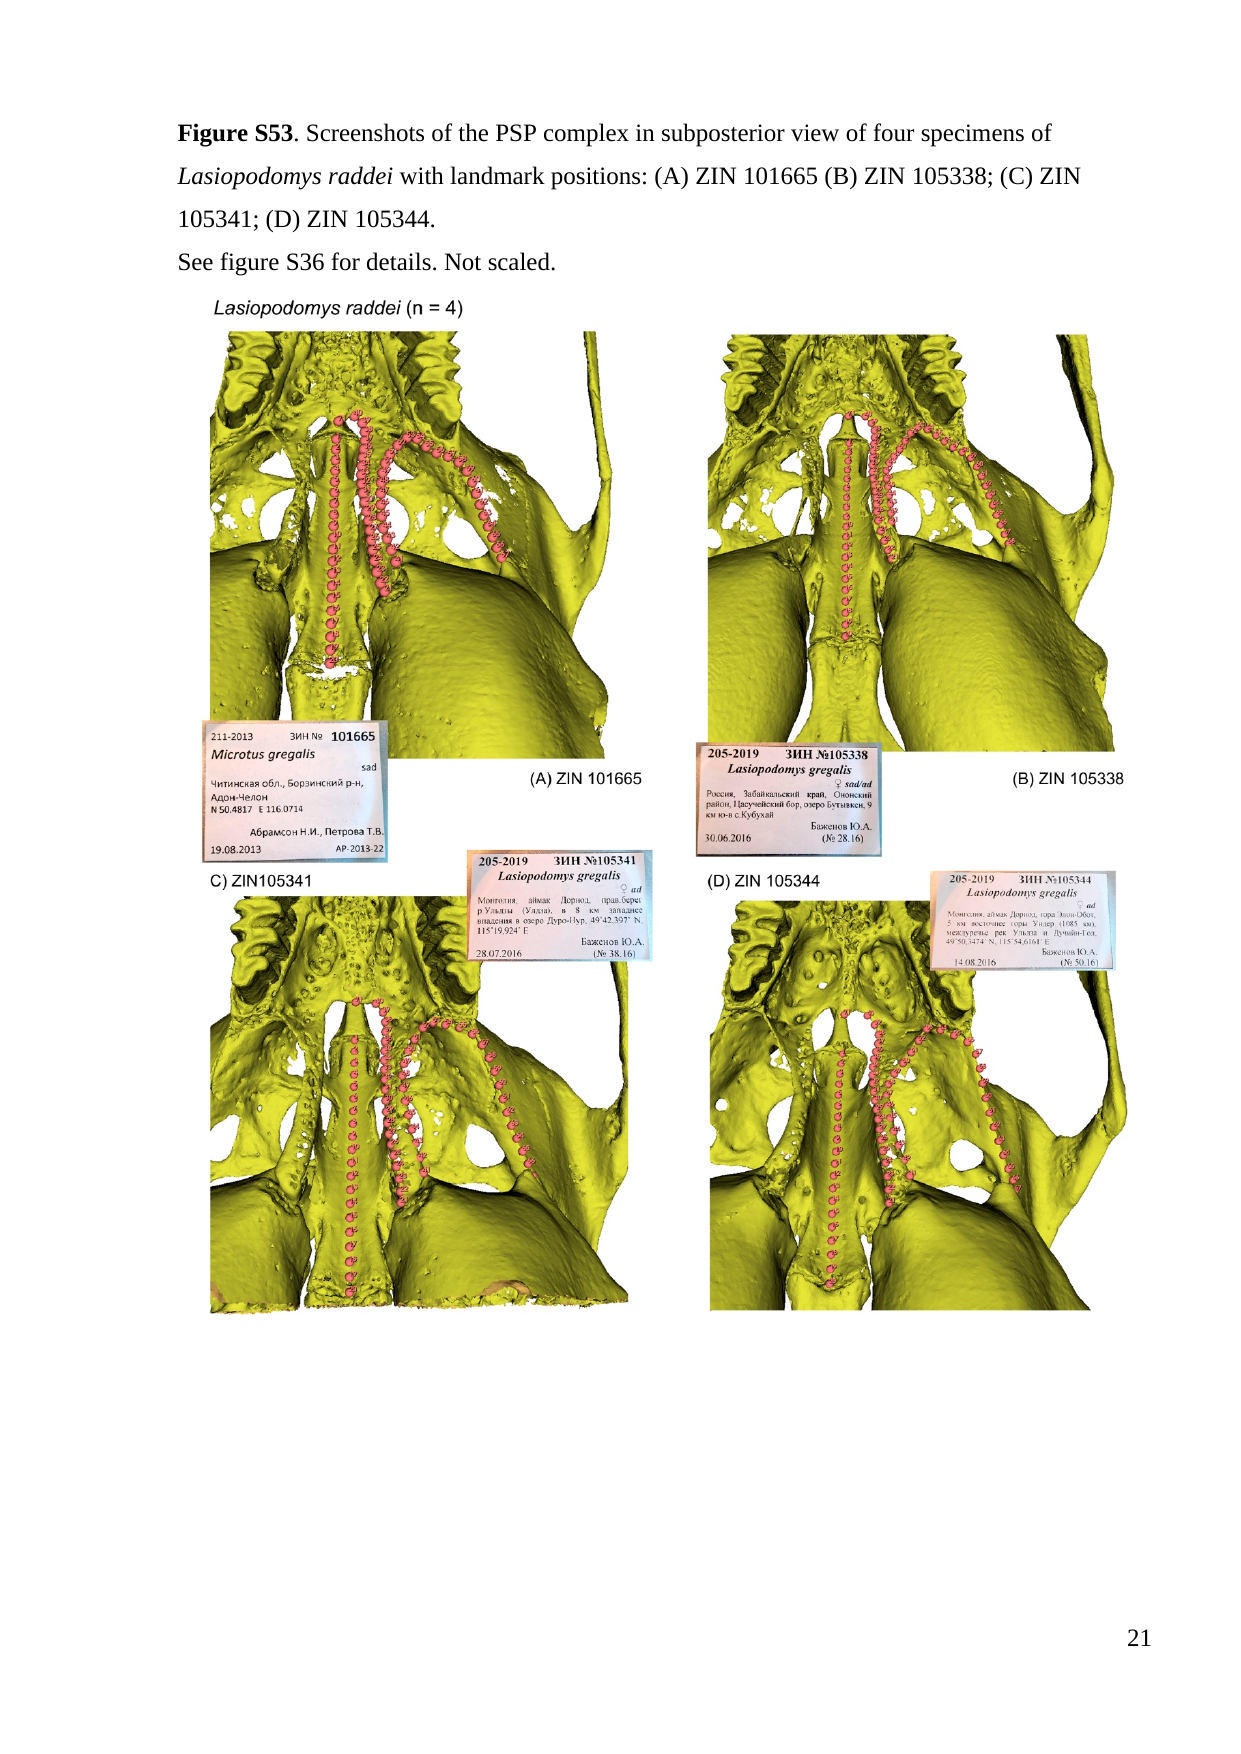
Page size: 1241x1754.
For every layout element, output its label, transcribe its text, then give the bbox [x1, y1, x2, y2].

picture [177, 290, 1153, 1324]
text See figure S36 for details. Not scaled. [177, 247, 1152, 276]
text Figure S53. Screenshots of the PSP complex in subposterior view of four specimens of Lasiopodomys raddei with landmark positions: (A) ZIN 101665 (B) ZIN 105338; (C) ZIN 105341; (D) ZIN 105344. [177, 118, 1152, 233]
